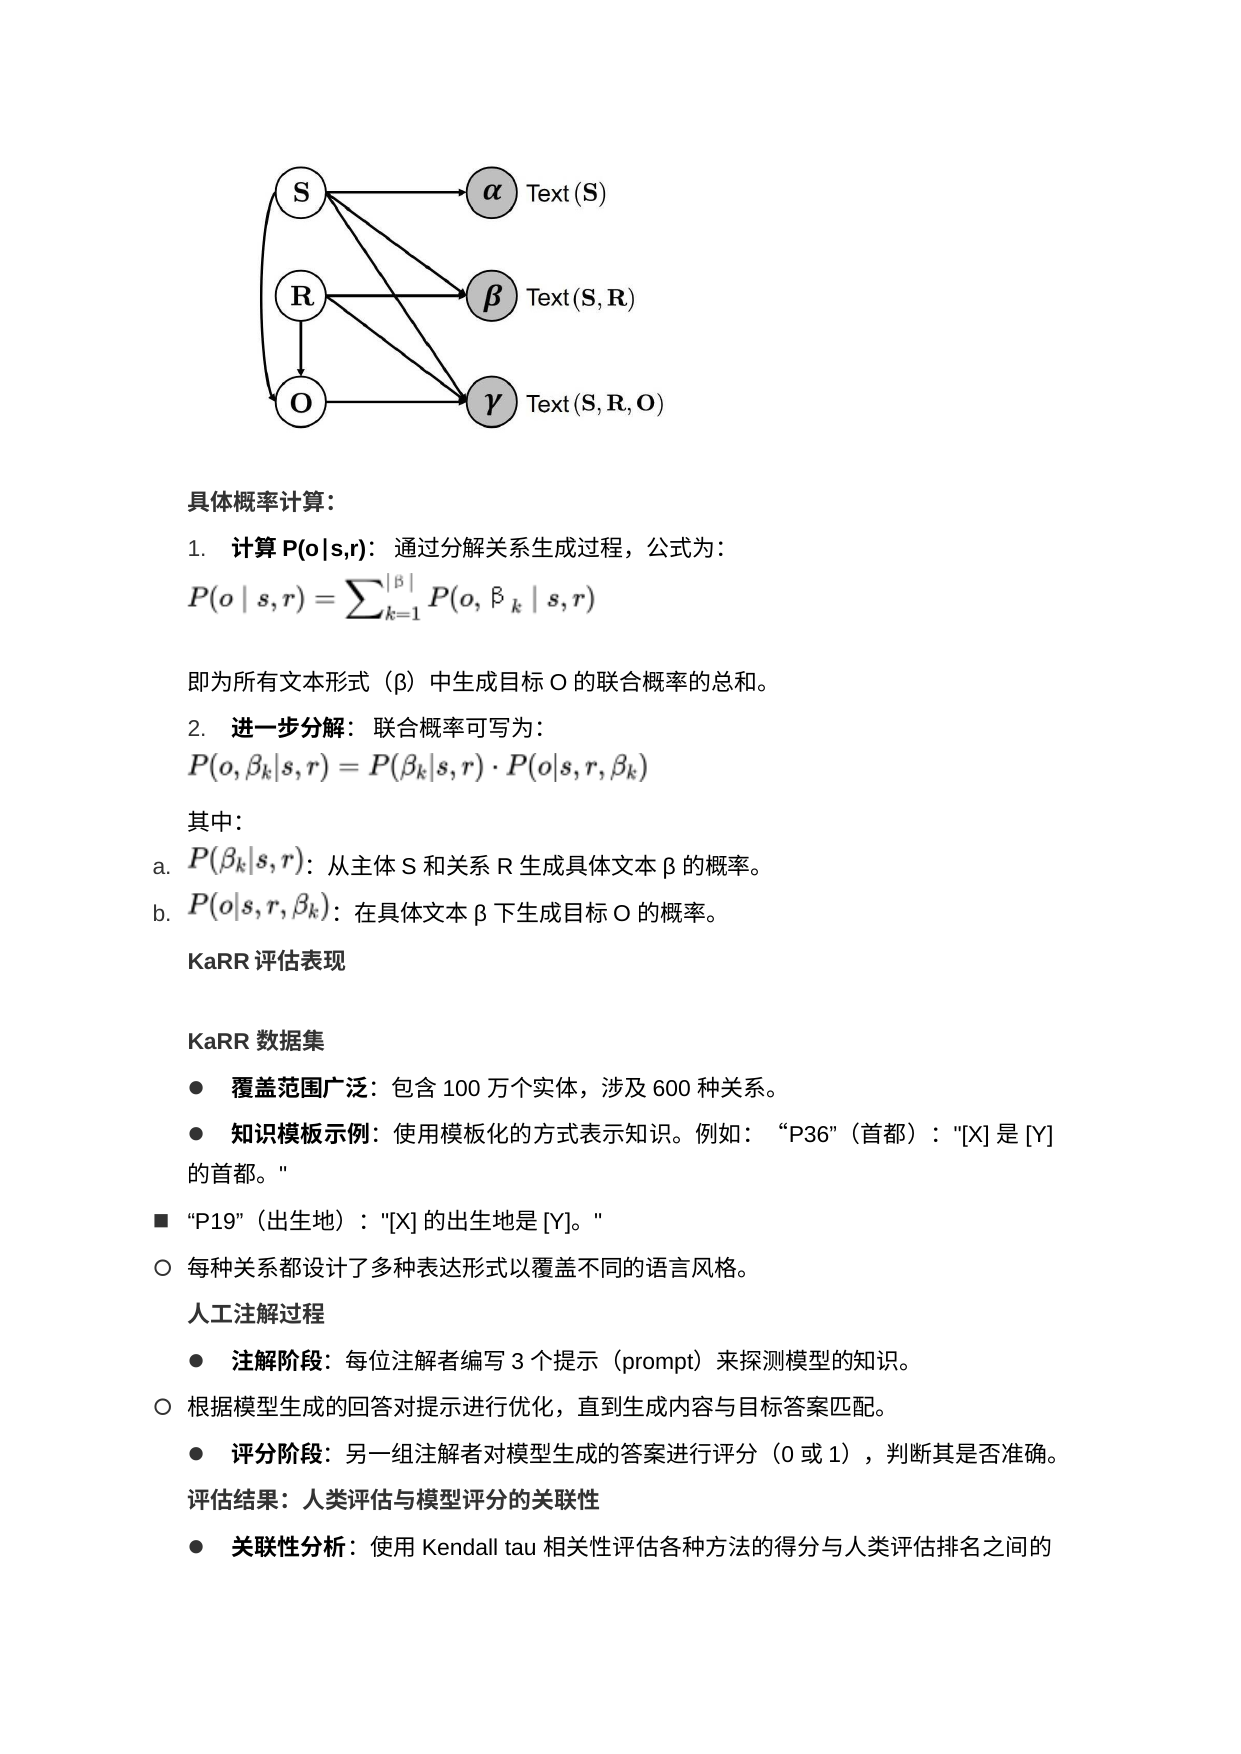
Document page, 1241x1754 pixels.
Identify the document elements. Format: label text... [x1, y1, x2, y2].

list 根据模型生成的回答对提示进行优化，直到生成内容与目标答案匹配。 [152, 1386, 1053, 1426]
picture [187, 846, 305, 875]
text 评估结果：人类评估与模型评分的关联性 [187, 1479, 1053, 1519]
list 覆盖范围广泛：包含 100 万个实体，涉及 600 种关系。 [187, 1066, 1053, 1106]
list ：从主体 S 和关系 R 生成具体文本 β 的概率。 [152, 846, 1053, 887]
list ：在具体文本 β 下生成目标 O 的概率。 [152, 893, 1053, 933]
subtitle KaRR评估表现 [187, 939, 1053, 980]
list 计算 P(o∣s,r)： 通过分解关系生成过程，公式为： [187, 527, 1053, 567]
picture [187, 753, 650, 782]
text 即为所有文本形式（β）中生成目标 O 的联合概率的总和。 [187, 660, 1053, 700]
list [187, 1525, 1053, 1566]
list 评分阶段：另一组注解者对模型生成的答案进行评分（0 或 1），判断其是否准确。 [187, 1432, 1053, 1472]
text KaRR 数据集 [187, 1019, 1053, 1059]
text 其中： [187, 800, 1053, 840]
list 每种关系都设计了多种表达形式以覆盖不同的语言风格。 [152, 1246, 1053, 1286]
list 注解阶段：每位注解者编写 3 个提示（prompt）来探测模型的知识。 [187, 1339, 1053, 1379]
picture [187, 151, 703, 441]
list 知识模板示例：使用模板化的方式表示知识。例如：“P36”（首都）："[X] 是 [Y] 的首都。" [187, 1112, 1053, 1193]
text 具体概率计算： [187, 480, 1053, 520]
text 人工注解过程 [187, 1292, 1053, 1333]
list 进一步分解： 联合概率可写为： [187, 707, 1053, 747]
list “P19”（出生地）："[X] 的出生地是 [Y]。" [152, 1199, 1053, 1239]
picture [187, 573, 596, 622]
picture [187, 892, 331, 921]
